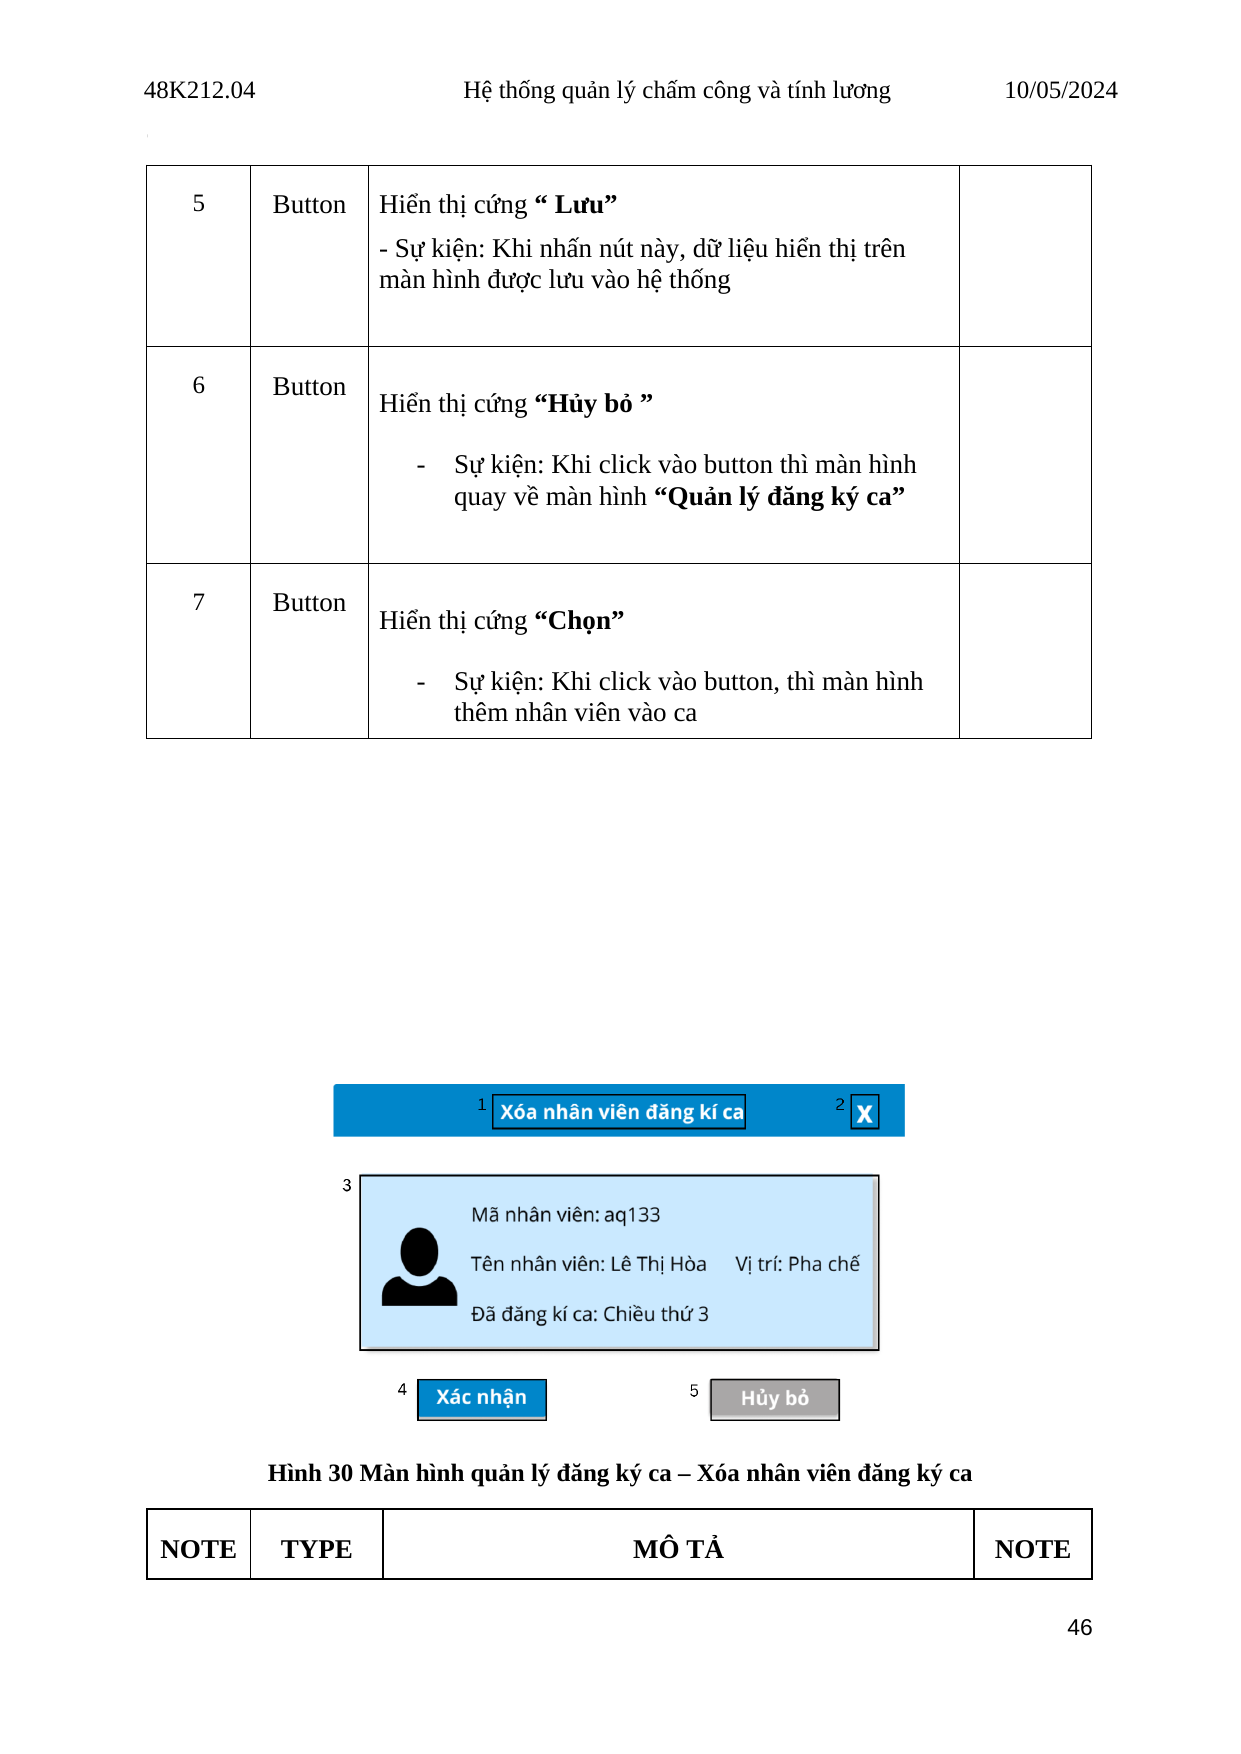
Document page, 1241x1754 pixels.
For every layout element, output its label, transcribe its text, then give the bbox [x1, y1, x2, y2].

table_cell Hiển thị cứng “Hủy bỏ ” Sự kiện: Khi click vào button thì màn hình quay về màn hình “Quản lý đăng ký ca” [369, 347, 959, 563]
table_cell 7 [147, 564, 250, 738]
picture [326, 1081, 914, 1429]
table_cell Button [251, 347, 368, 563]
table_cell 5 [147, 166, 250, 346]
table_header NOTE [975, 1510, 1091, 1578]
table_cell Hiển thị cứng “Chọn” Sự kiện: Khi click vào button, thì màn hình thêm nhân viên vào ca [369, 564, 959, 738]
table_header MÔ TẢ [384, 1510, 973, 1578]
table_header TYPE [251, 1510, 382, 1578]
table_cell [960, 166, 1091, 346]
table_cell 6 [147, 347, 250, 563]
table_cell Button [251, 166, 368, 346]
table_cell [960, 564, 1091, 738]
table_header NOTE [148, 1510, 250, 1578]
table_cell [960, 347, 1091, 563]
table_cell Hiển thị cứng “ Lưu” - Sự kiện: Khi nhấn nút này, dữ liệu hiển thị trên màn hình được lưu vào hệ thống [369, 166, 959, 346]
table_cell Button [251, 564, 368, 738]
text Hình 30 Màn hình quản lý đăng ký ca – Xóa nhân viên đăng ký ca [148, 1458, 1092, 1487]
